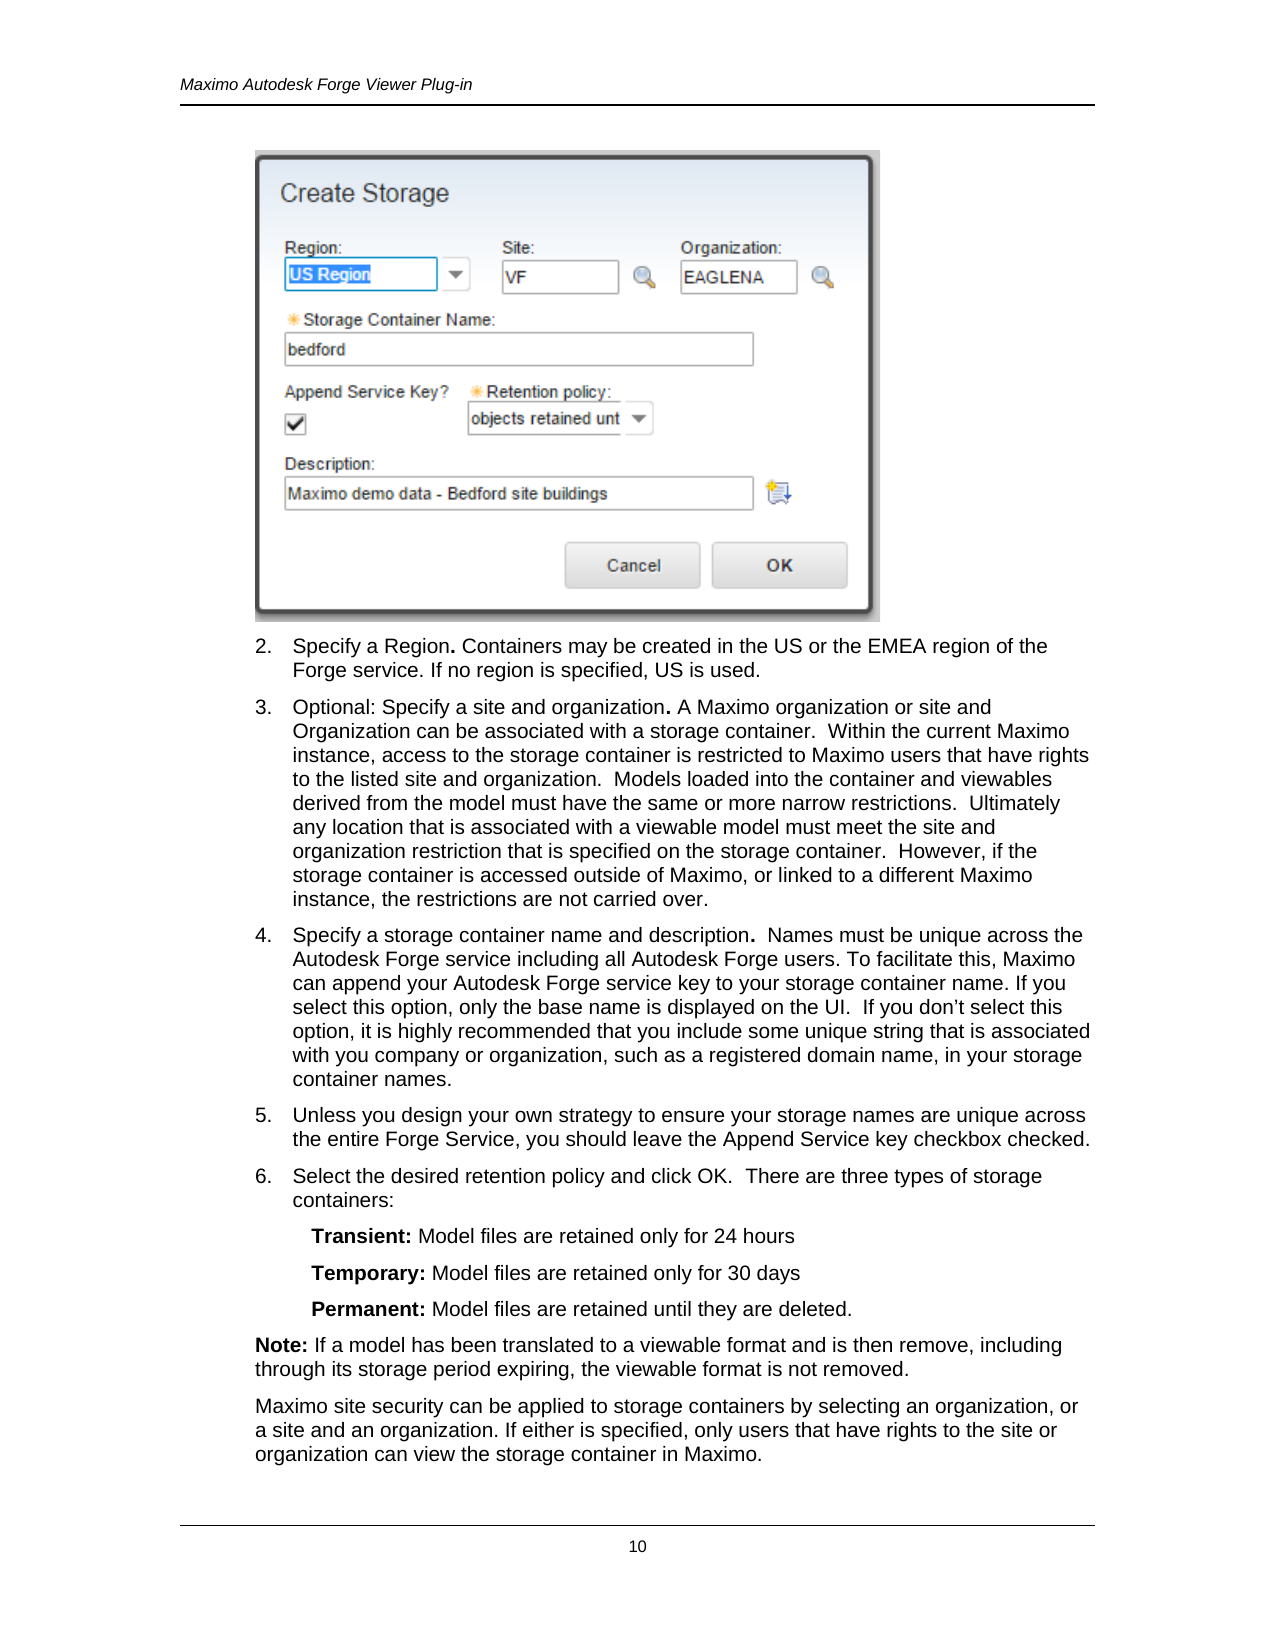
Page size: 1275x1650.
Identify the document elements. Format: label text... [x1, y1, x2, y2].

text Maximo site security can be applied to storage containers by selecting an organization, or a site and an organization. If either is specified, only users that have rights to the site or organization can view the storage container in Maximo. [255, 1394, 1095, 1466]
list Select the desired retention policy and click OK. There are three types of storage containers: [255, 1163, 1095, 1211]
list Unless you design your own strategy to ensure your storage names are unique across the entire Forge Service, you should leave the Append Service key checkbox checked. [255, 1103, 1095, 1151]
list Specify a Region. Containers may be created in the US or the EMEA region of the Forge service. If no region is specified, US is used. [255, 634, 1095, 682]
list Optional: Specify a site and organization. A Maximo organization or site and Organization can be associated with a storage container. Within the current Maximo instance, access to the storage container is restricted to Maximo users that have rights to the listed site and organization. Models loaded into the container and viewables derived from the model must have the same or more narrow restrictions. Ultimately any location that is associated with a viewable model must meet the site and organization restriction that is specified on the storage container. However, if the storage container is accessed outside of Maximo, or linked to a different Maximo instance, the restrictions are not carried over. [255, 695, 1095, 910]
text Transient: Model files are retained only for 24 hours [311, 1224, 1095, 1248]
text Temporary: Model files are retained only for 30 days [311, 1260, 1095, 1284]
list Specify a storage container name and description. Names must be unique across the Autodesk Forge service including all Autodesk Forge users. To facilitate this, Maximo can append your Autodesk Forge service key to your storage container name. If you select this option, only the base name is displayed on the UI. If you don’t select this option, it is highly recommended that you include some unique string that is associated with you company or organization, such as a registered domain name, in your storage container names. [255, 923, 1095, 1091]
picture [255, 150, 880, 622]
text Permanent: Model files are retained until they are deleted. [311, 1297, 1095, 1321]
text Note: If a model has been translated to a viewable format and is then remove, including through its storage period expiring, the viewable format is not removed. [255, 1333, 1095, 1381]
